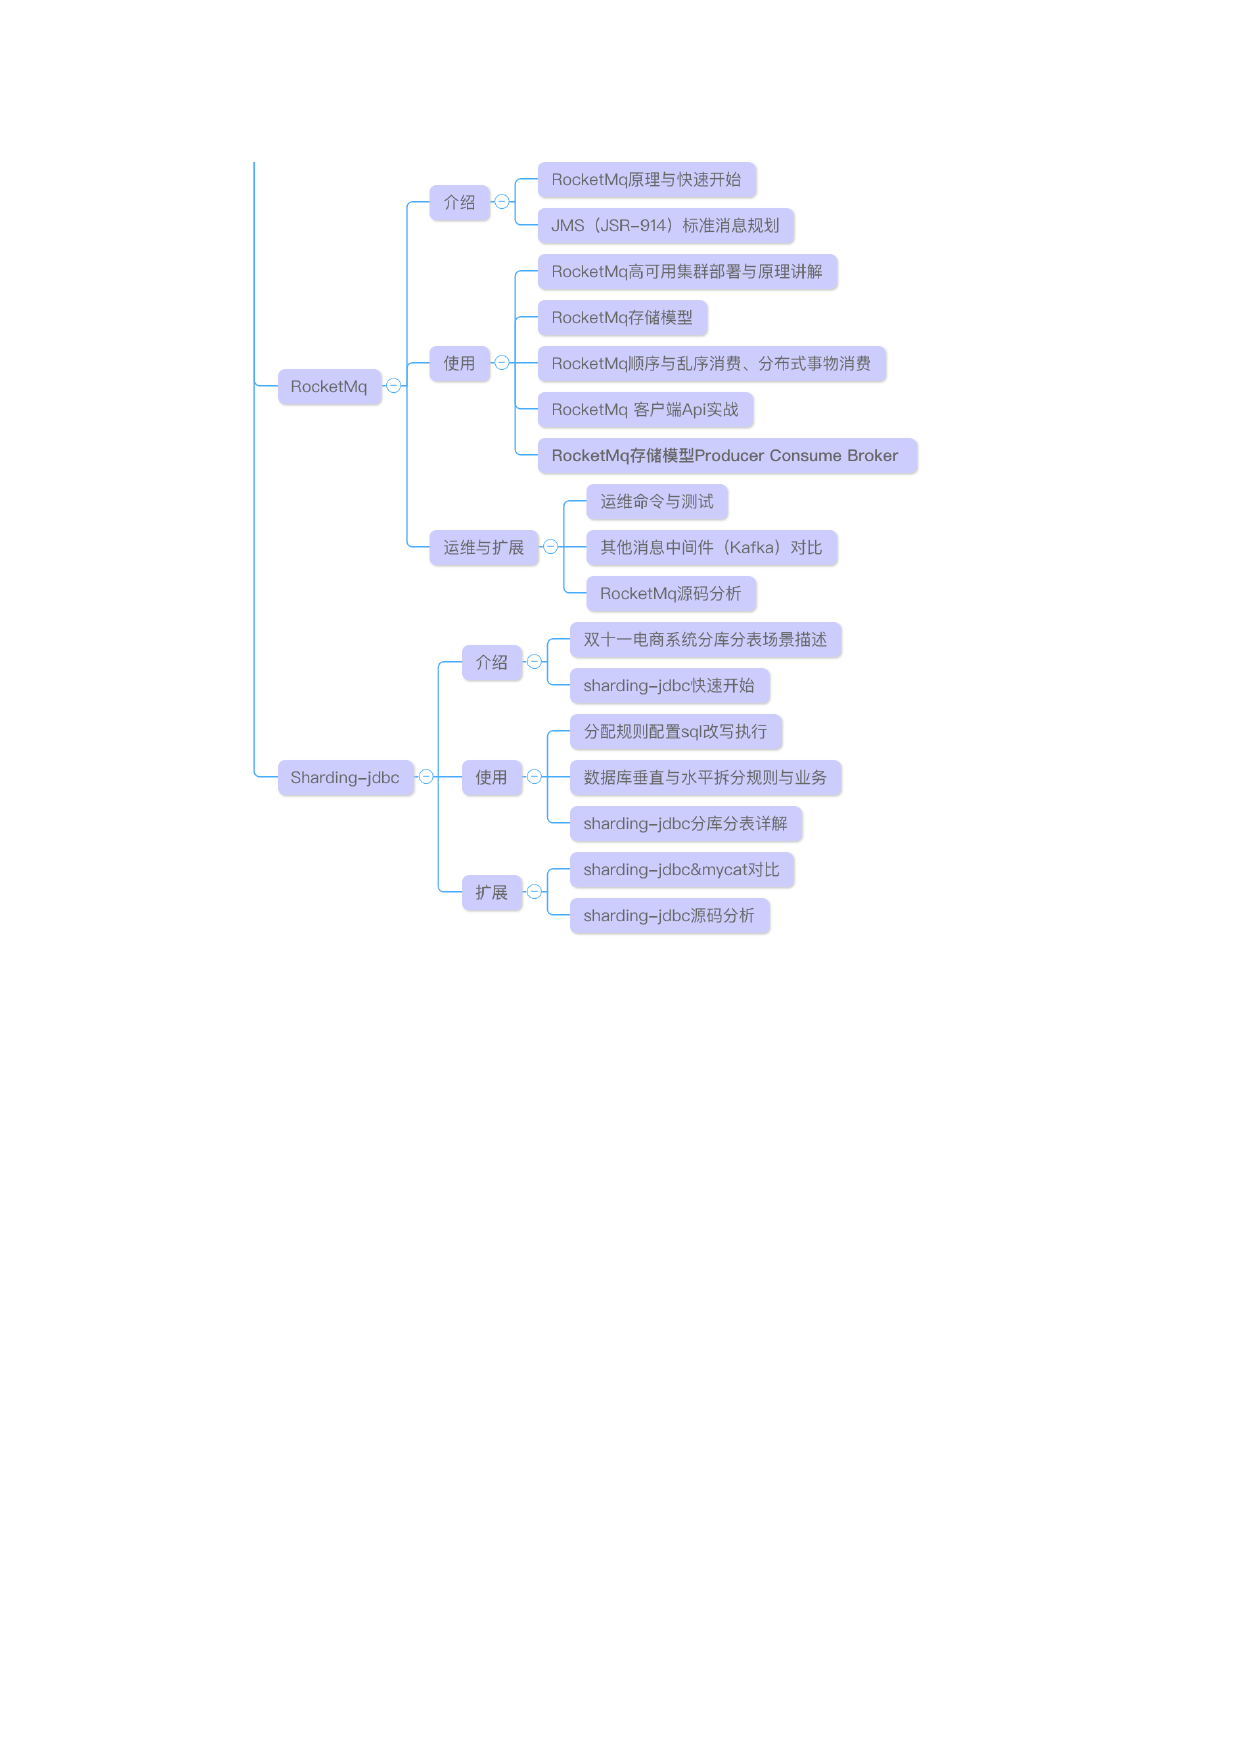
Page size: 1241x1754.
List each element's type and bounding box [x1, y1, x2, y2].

picture [187, 162, 1053, 939]
